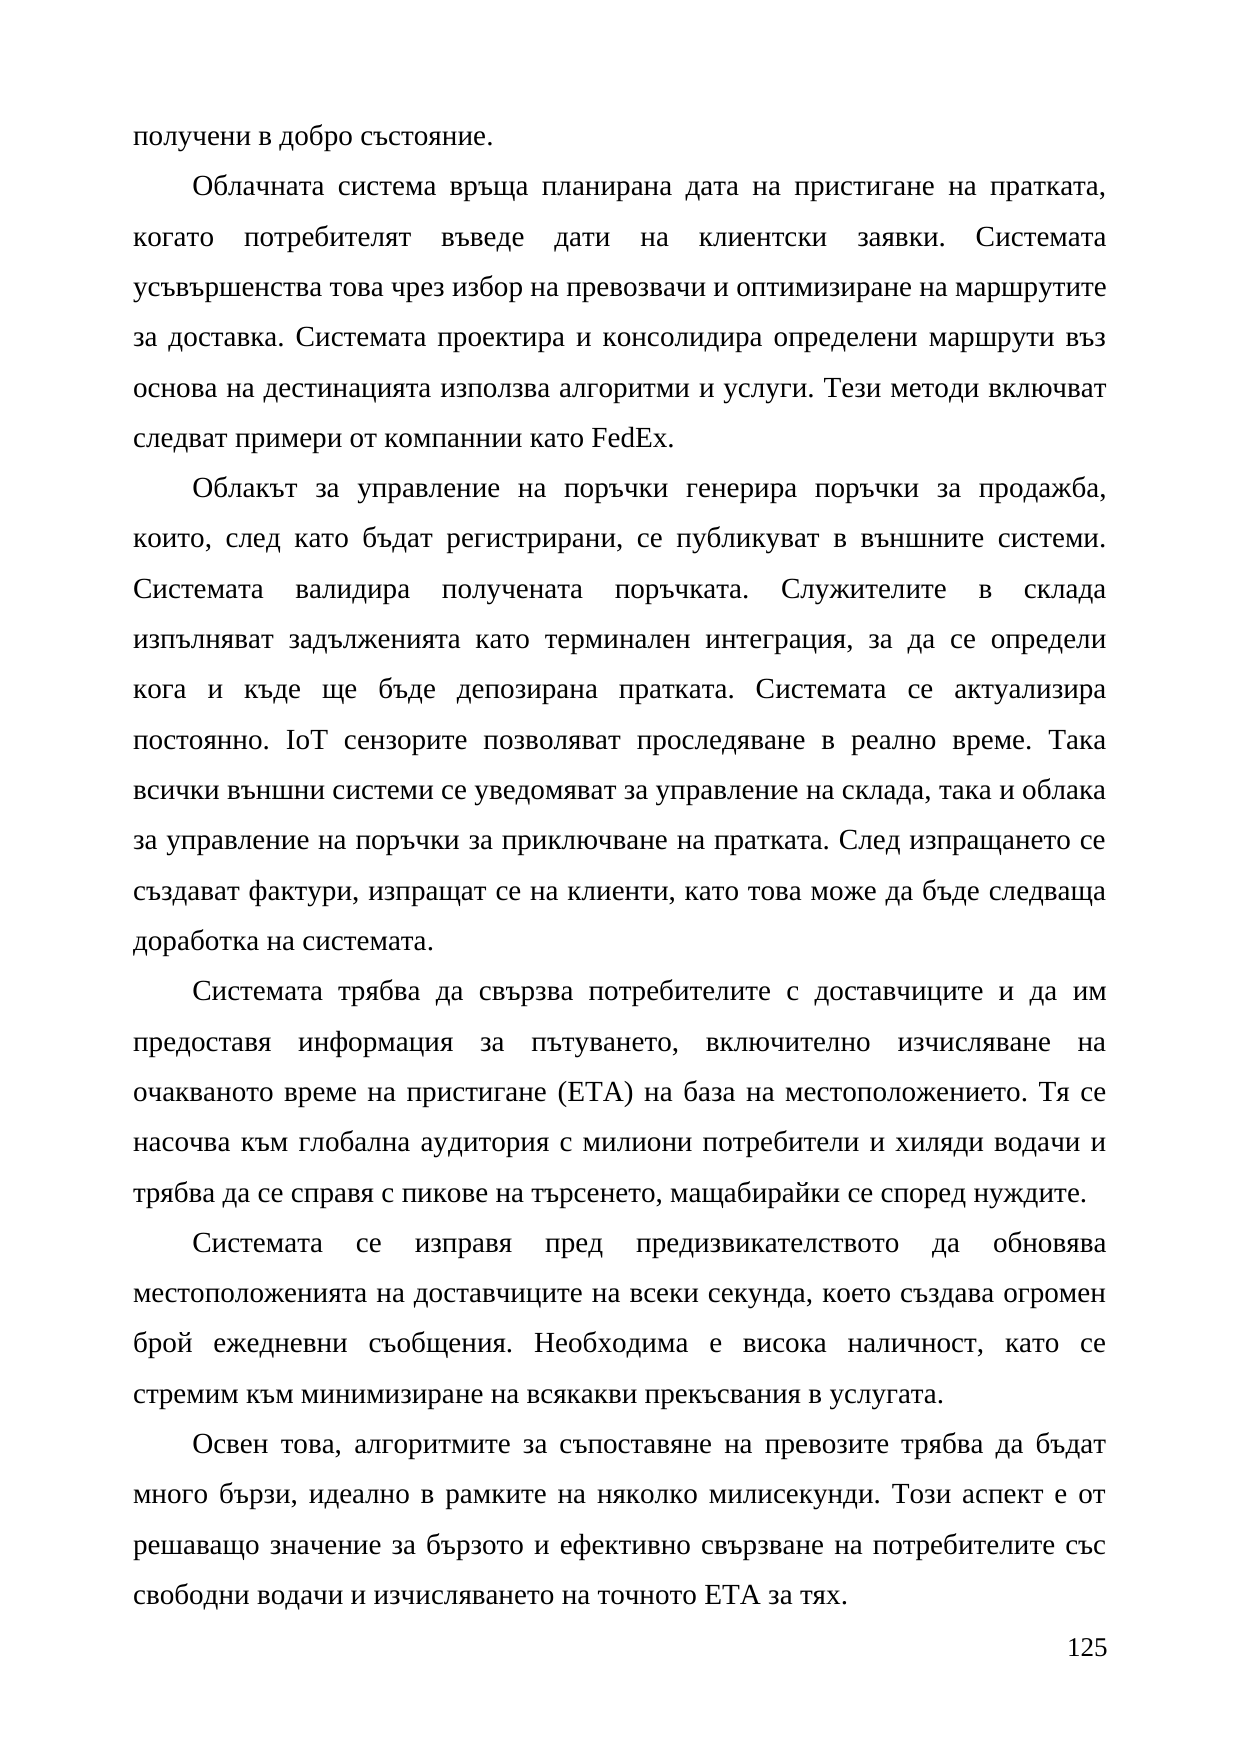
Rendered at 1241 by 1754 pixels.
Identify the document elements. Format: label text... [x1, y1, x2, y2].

text Системата трябва да свързва потребителите с доставчиците и да им предоставя информация за пътуването, включително изчисляване на очакваното време на пристигане (ETA) на база на местоположението. Тя се насочва към глобална аудитория с милиони потребители и хиляди водачи и трябва да се справя с пикове на търсенето, мащабирайки се според нуждите. [133, 973, 1107, 1208]
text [133, 118, 1107, 152]
text Освен това, алгоритмите за съпоставяне на превозите трябва да бъдат много бързи, идеално в рамките на няколко милисекунди. Този аспект е от решаващо значение за бързото и ефективно свързване на потребителите със свободни водачи и изчисляването на точното ETA за тях. [133, 1426, 1107, 1611]
text Системата се изправя пред предизвикателството да обновява местоположенията на доставчиците на всеки секунда, което създава огромен брой ежедневни съобщения. Необходима е висока наличност, като се стремим към минимизиране на всякакви прекъсвания в услугата. [133, 1225, 1107, 1409]
text Облачната система връща планирана дата на пристигане на пратката, когато потребителят въведе дати на клиентски заявки. Системата усъвършенства това чрез избор на превозвачи и оптимизиране на маршрутите за доставка. Системата проектира и консолидира определени маршрути въз основа на дестинацията използва алгоритми и услуги. Тези методи включват следват примери от компаннии като FedEx. [133, 168, 1107, 453]
text Облакът за управление на поръчки генерира поръчки за продажба, които, след като бъдат регистрирани, се публикуват в външните системи. Системата валидира получената поръчката. Служителите в склада изпълняват задълженията като терминален интеграция, за да се определи кога и къде ще бъде депозирана пратката. Системата се актуализира постоянно. IoT сензорите позволяват проследяване в реално време. Така всички външни системи се уведомяват за управление на склада, така и облака за управление на поръчки за приключване на пратката. След изпращането се създават фактури, изпращат се на клиенти, като това може да бъде следваща доработка на системата. [133, 470, 1107, 957]
